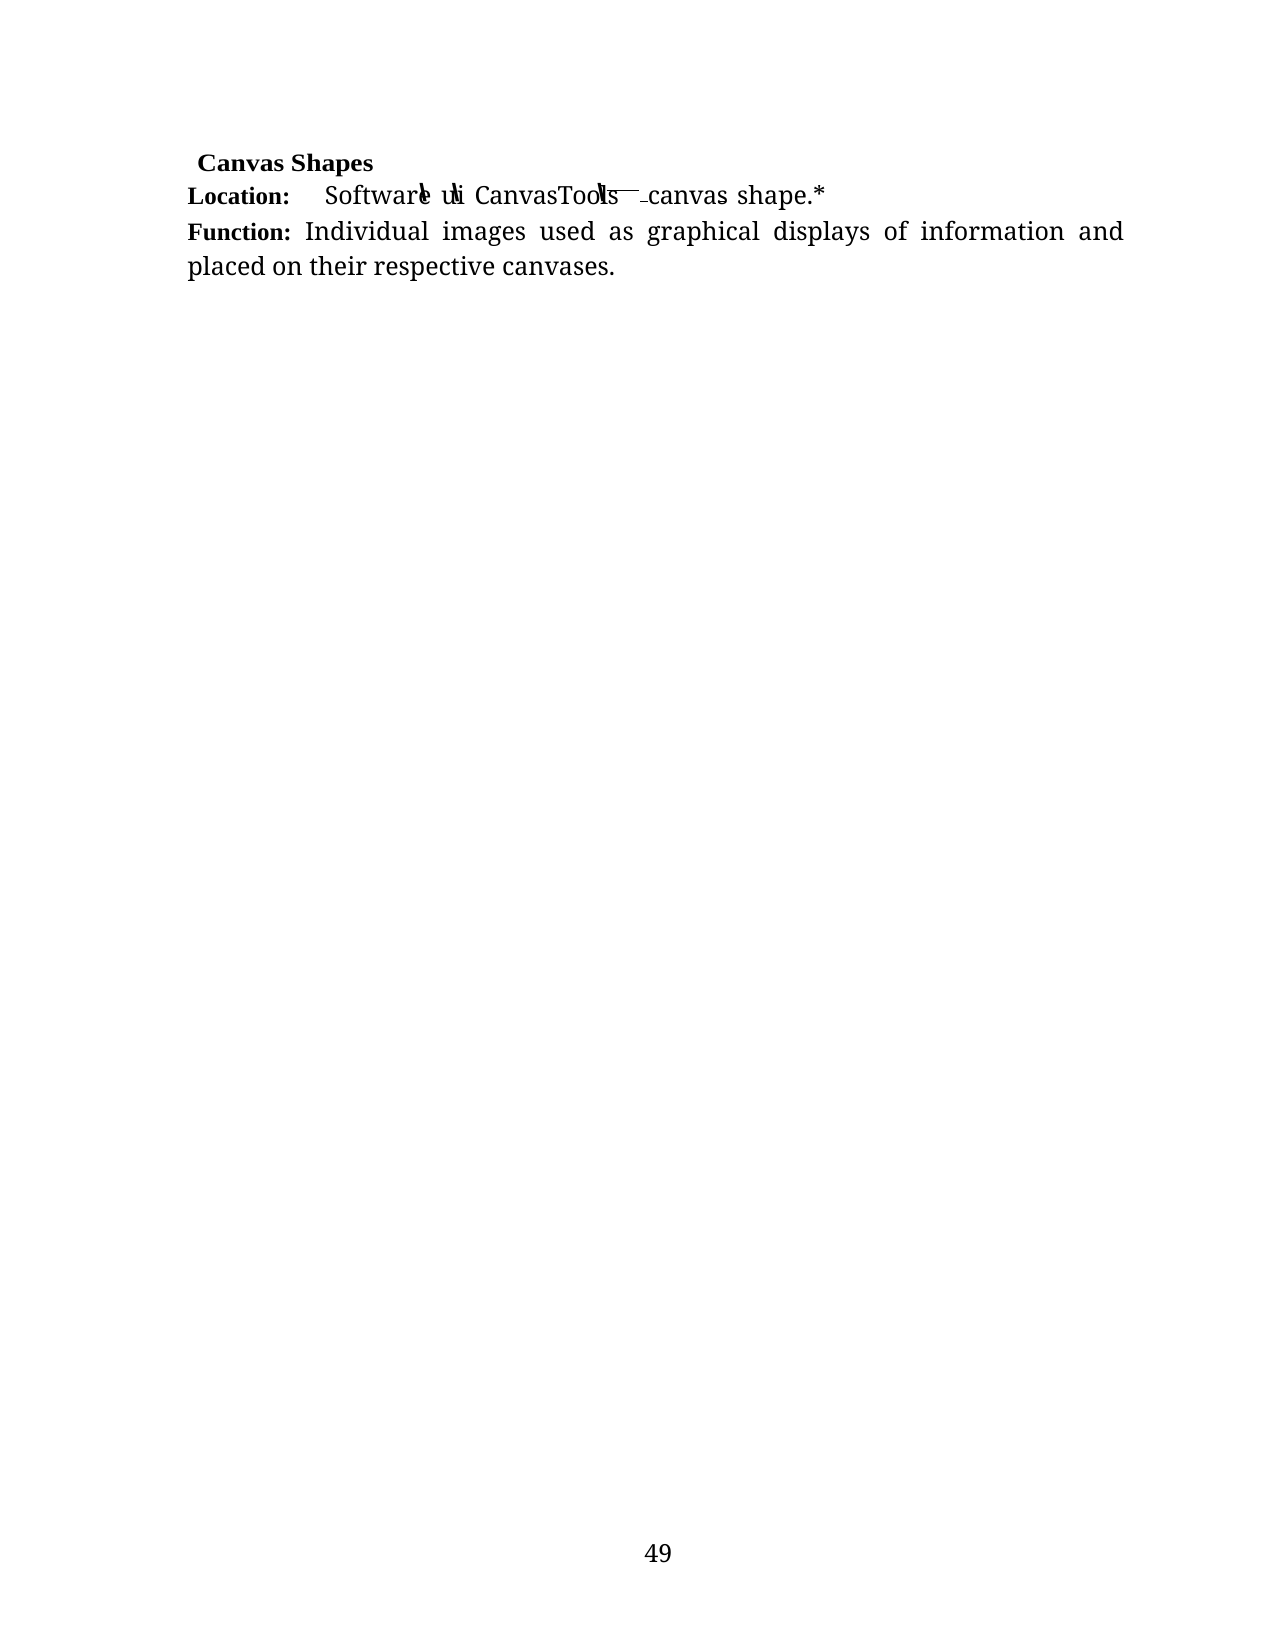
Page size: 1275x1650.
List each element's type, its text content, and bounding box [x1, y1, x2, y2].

text Function: Individual images used as graphical displays of information and placed on their respective canvases. [187, 213, 1125, 283]
subtitle Canvas Shapes [197, 148, 1225, 177]
text Location: Software ui CanvasTools canvas shape.* [187, 178, 1225, 212]
